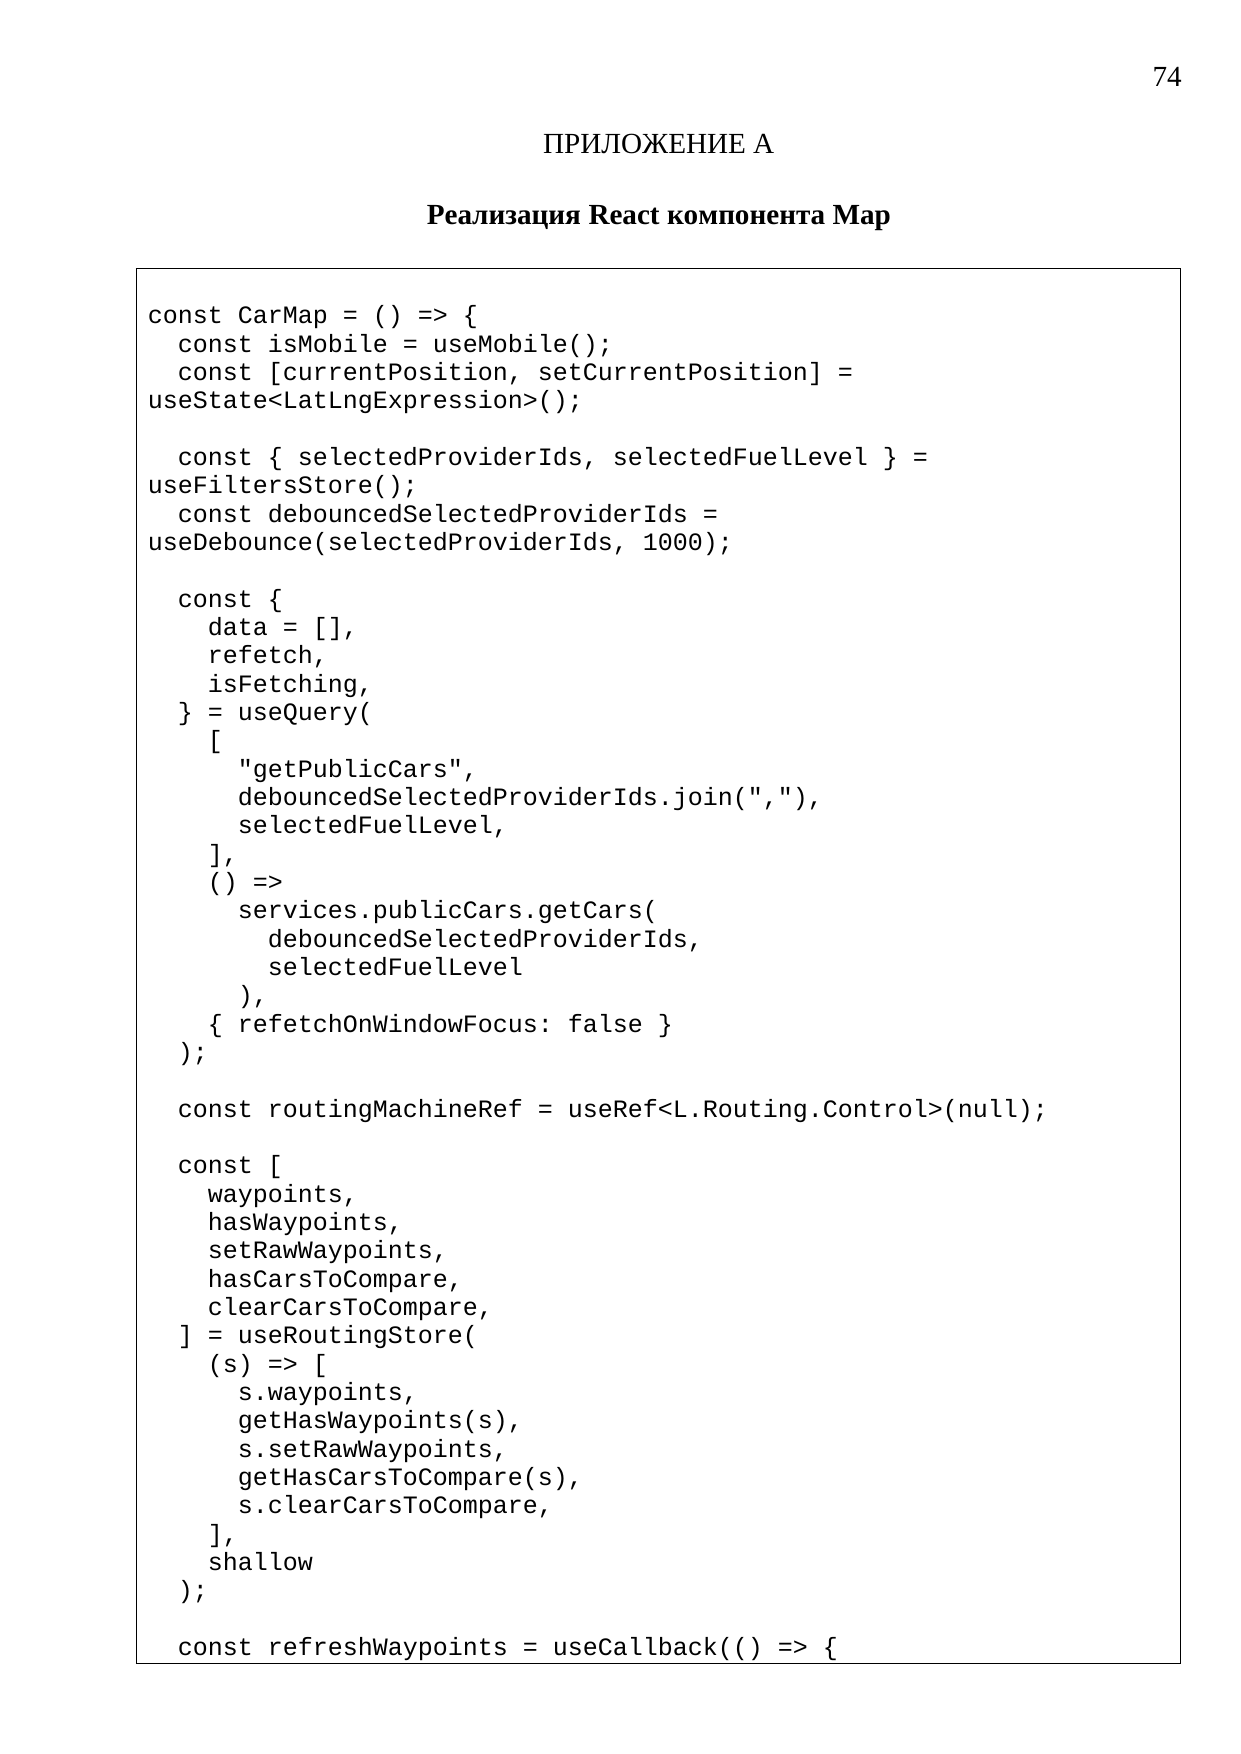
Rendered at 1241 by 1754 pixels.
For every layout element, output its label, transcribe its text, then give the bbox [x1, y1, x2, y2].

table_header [137, 269, 1180, 1663]
subtitle ПРИЛОЖЕНИЕ А [136, 126, 1181, 160]
text Реализация React компонента Map [136, 197, 1181, 231]
